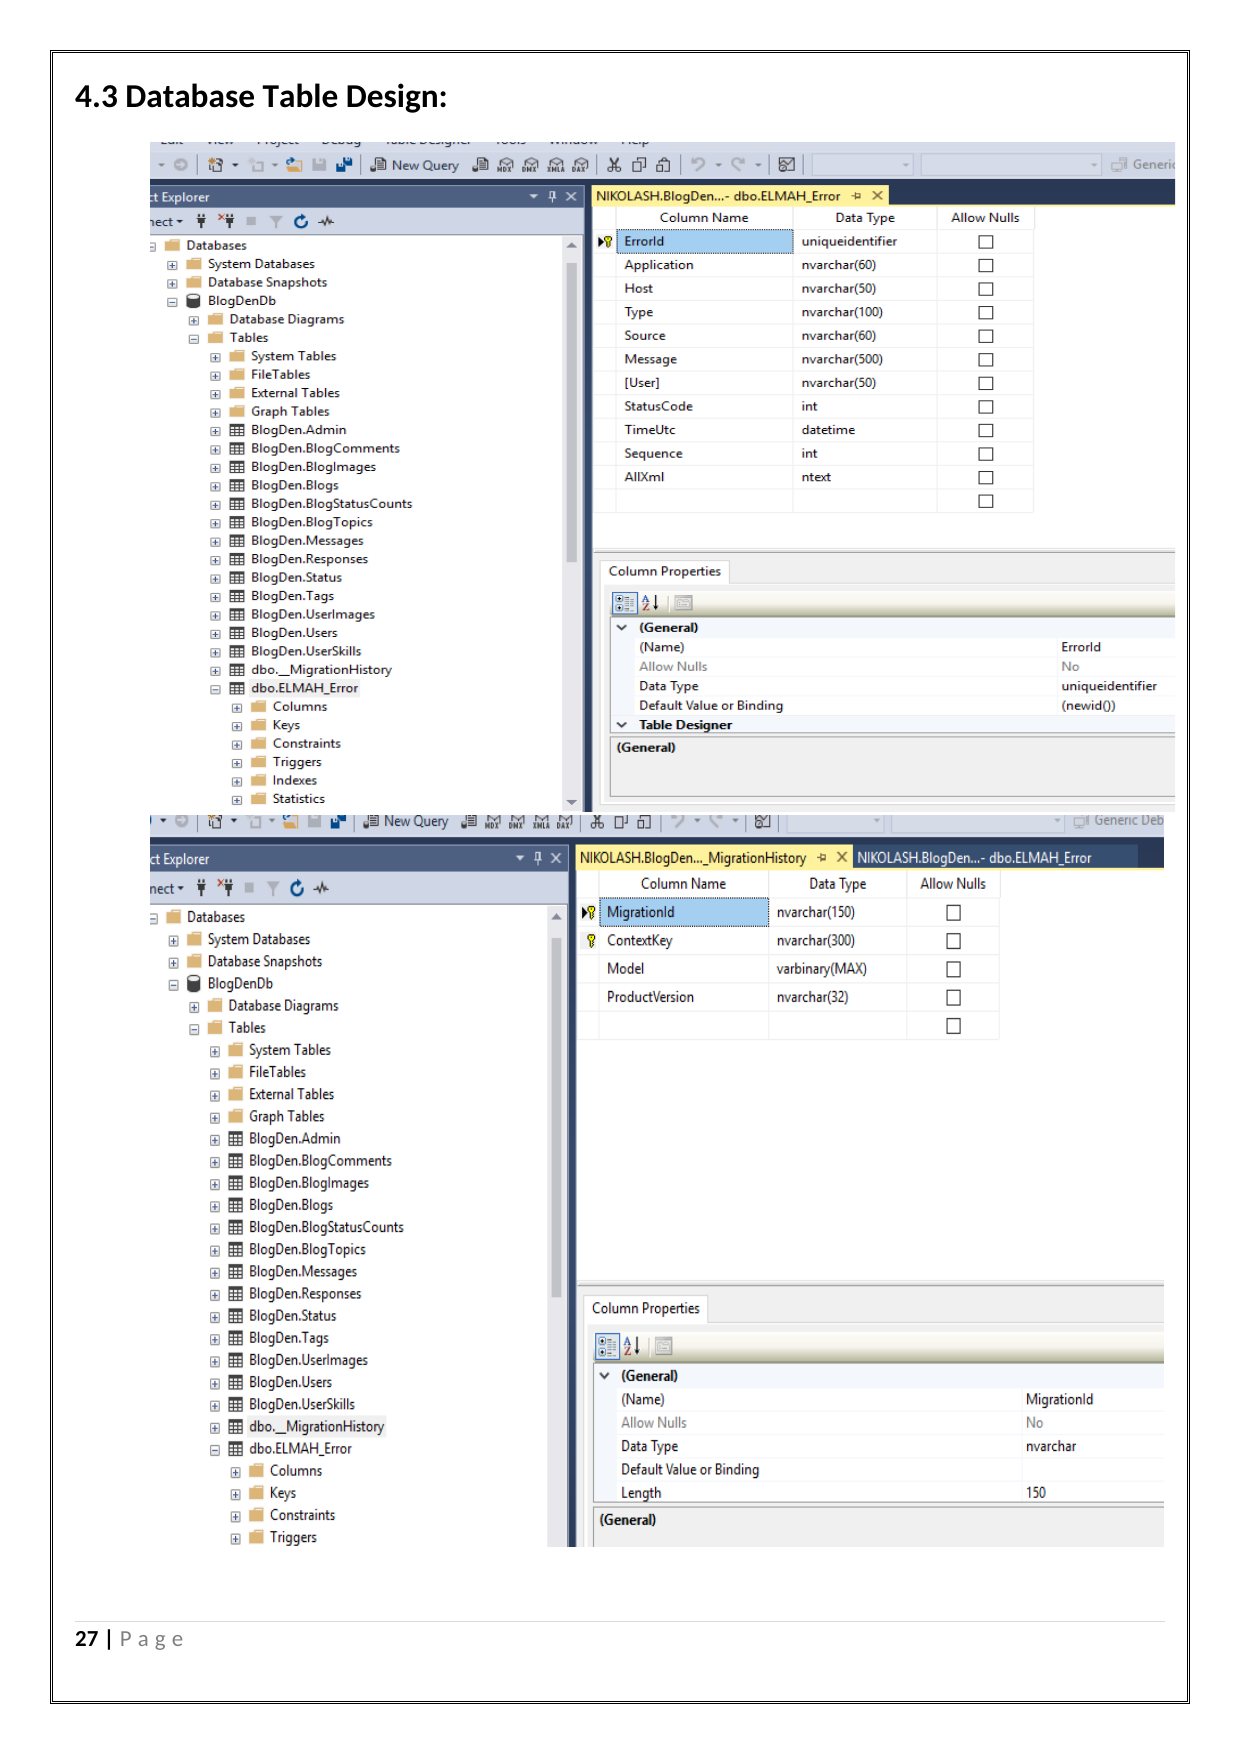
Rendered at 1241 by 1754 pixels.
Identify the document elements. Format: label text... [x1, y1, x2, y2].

picture [150, 142, 1175, 812]
picture [150, 815, 1164, 1547]
text 4.3 Database Table Design: [75, 75, 1165, 116]
